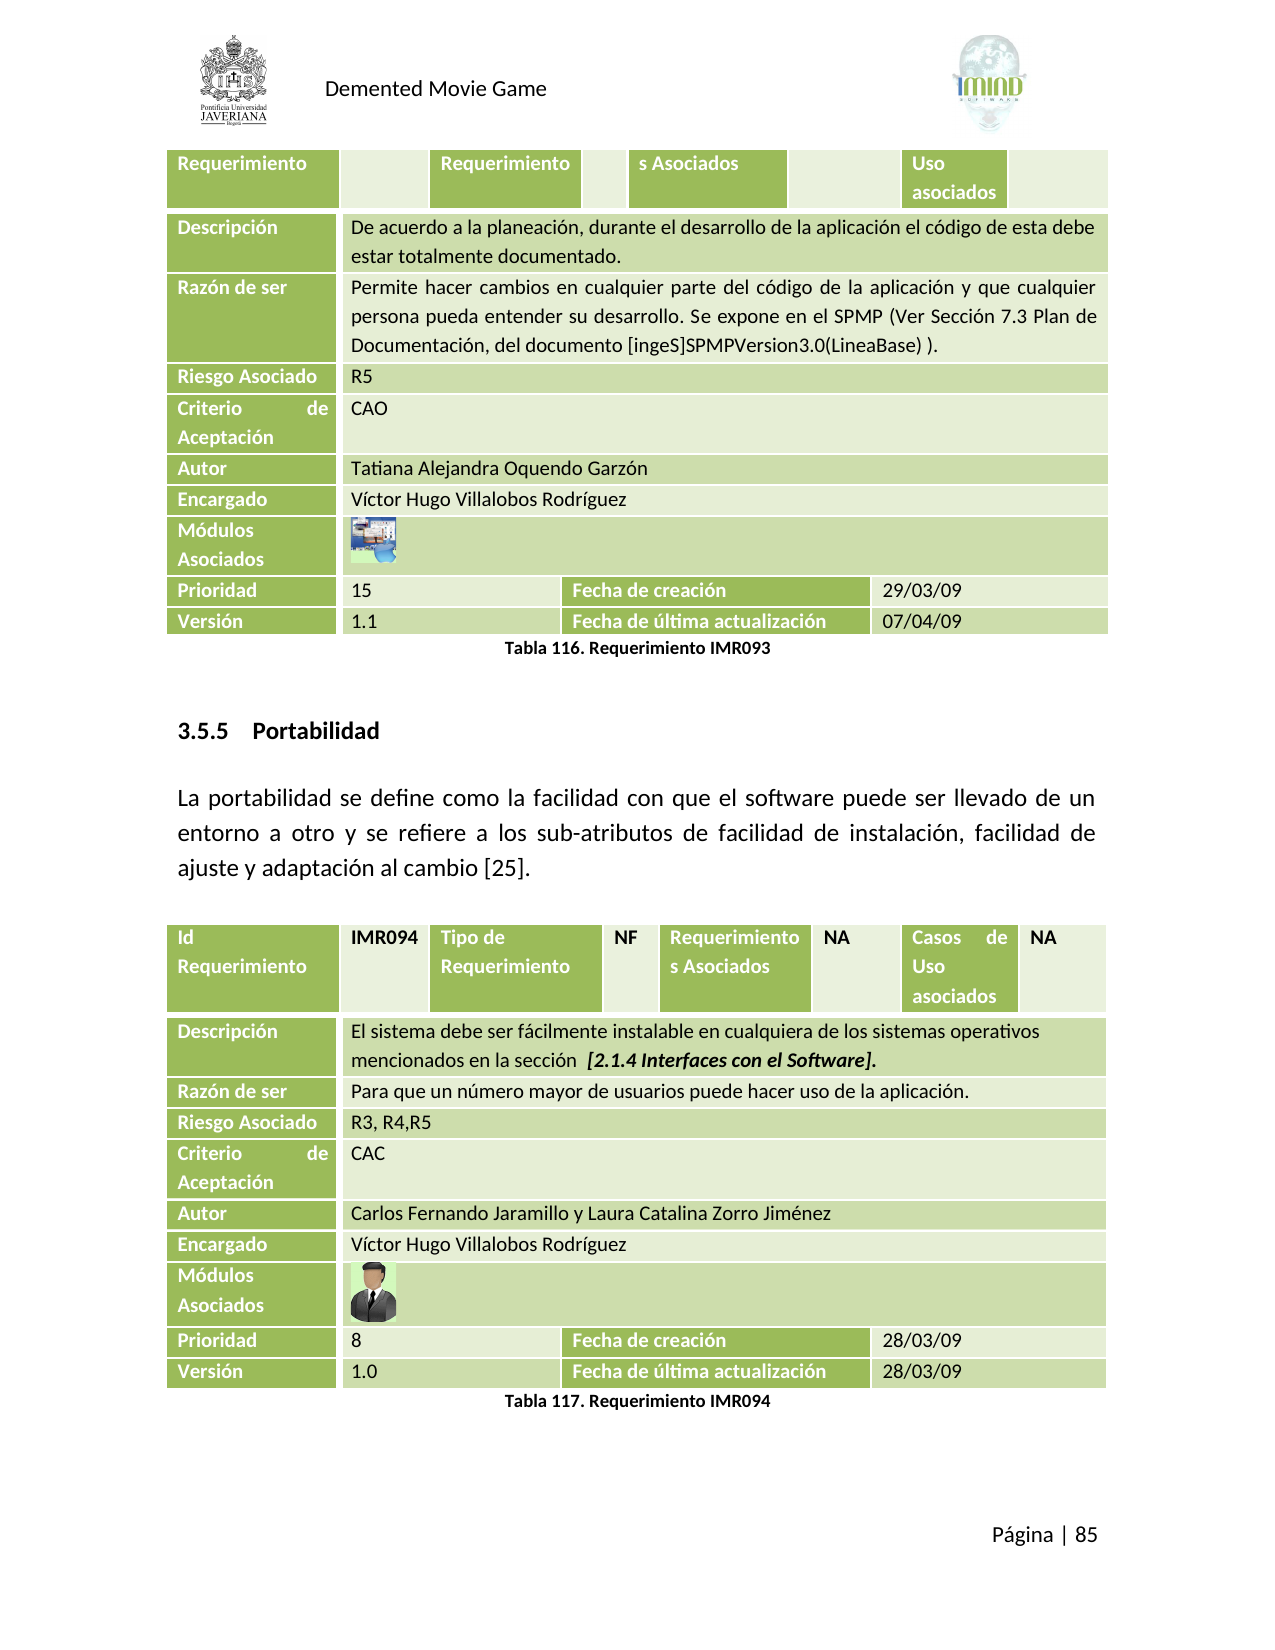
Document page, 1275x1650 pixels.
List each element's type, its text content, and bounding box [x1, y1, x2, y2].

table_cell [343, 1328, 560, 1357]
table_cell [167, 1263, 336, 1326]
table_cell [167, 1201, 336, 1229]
subtitle Portabilidad [177, 715, 1098, 746]
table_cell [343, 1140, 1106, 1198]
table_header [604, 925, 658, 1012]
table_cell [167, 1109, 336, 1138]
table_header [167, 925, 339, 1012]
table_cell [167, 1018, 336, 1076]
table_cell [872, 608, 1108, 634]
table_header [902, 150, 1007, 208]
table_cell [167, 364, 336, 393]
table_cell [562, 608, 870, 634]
text Tabla 117. Requerimiento IMR094 [177, 1390, 1098, 1413]
picture [951, 35, 1033, 138]
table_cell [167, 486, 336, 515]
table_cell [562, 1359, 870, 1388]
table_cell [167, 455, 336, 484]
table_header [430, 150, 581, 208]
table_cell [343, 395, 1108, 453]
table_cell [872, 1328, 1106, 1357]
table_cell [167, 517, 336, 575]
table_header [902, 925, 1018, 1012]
picture [200, 35, 267, 126]
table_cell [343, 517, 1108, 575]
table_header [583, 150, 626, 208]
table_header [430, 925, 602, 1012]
text La portabilidad se define como la facilidad con que el software puede ser llevado de un entorno a otro y se refiere a los sub-atributos de facilidad de instalación, facilidad de ajuste y adaptación al cambio [25]. [177, 782, 1098, 883]
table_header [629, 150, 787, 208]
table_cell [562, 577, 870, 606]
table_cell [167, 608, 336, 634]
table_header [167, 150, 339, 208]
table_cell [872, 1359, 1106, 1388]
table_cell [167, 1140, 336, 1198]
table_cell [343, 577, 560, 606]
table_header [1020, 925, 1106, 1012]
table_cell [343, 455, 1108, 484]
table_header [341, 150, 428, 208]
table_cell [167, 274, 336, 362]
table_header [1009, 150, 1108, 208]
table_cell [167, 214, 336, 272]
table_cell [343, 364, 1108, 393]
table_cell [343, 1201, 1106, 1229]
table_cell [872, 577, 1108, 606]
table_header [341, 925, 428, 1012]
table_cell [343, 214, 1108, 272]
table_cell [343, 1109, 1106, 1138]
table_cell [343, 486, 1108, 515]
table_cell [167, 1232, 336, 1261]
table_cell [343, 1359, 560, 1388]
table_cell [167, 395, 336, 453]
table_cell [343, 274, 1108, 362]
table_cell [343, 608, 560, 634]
text Tabla 116. Requerimiento IMR093 [177, 636, 1098, 659]
picture [350, 1262, 397, 1322]
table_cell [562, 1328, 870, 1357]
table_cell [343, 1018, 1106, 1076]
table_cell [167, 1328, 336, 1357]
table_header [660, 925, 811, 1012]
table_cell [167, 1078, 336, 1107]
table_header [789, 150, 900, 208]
picture [350, 517, 397, 563]
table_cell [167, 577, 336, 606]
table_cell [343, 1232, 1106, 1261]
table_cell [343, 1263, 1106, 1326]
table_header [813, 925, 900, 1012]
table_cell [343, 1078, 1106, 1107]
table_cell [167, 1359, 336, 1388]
